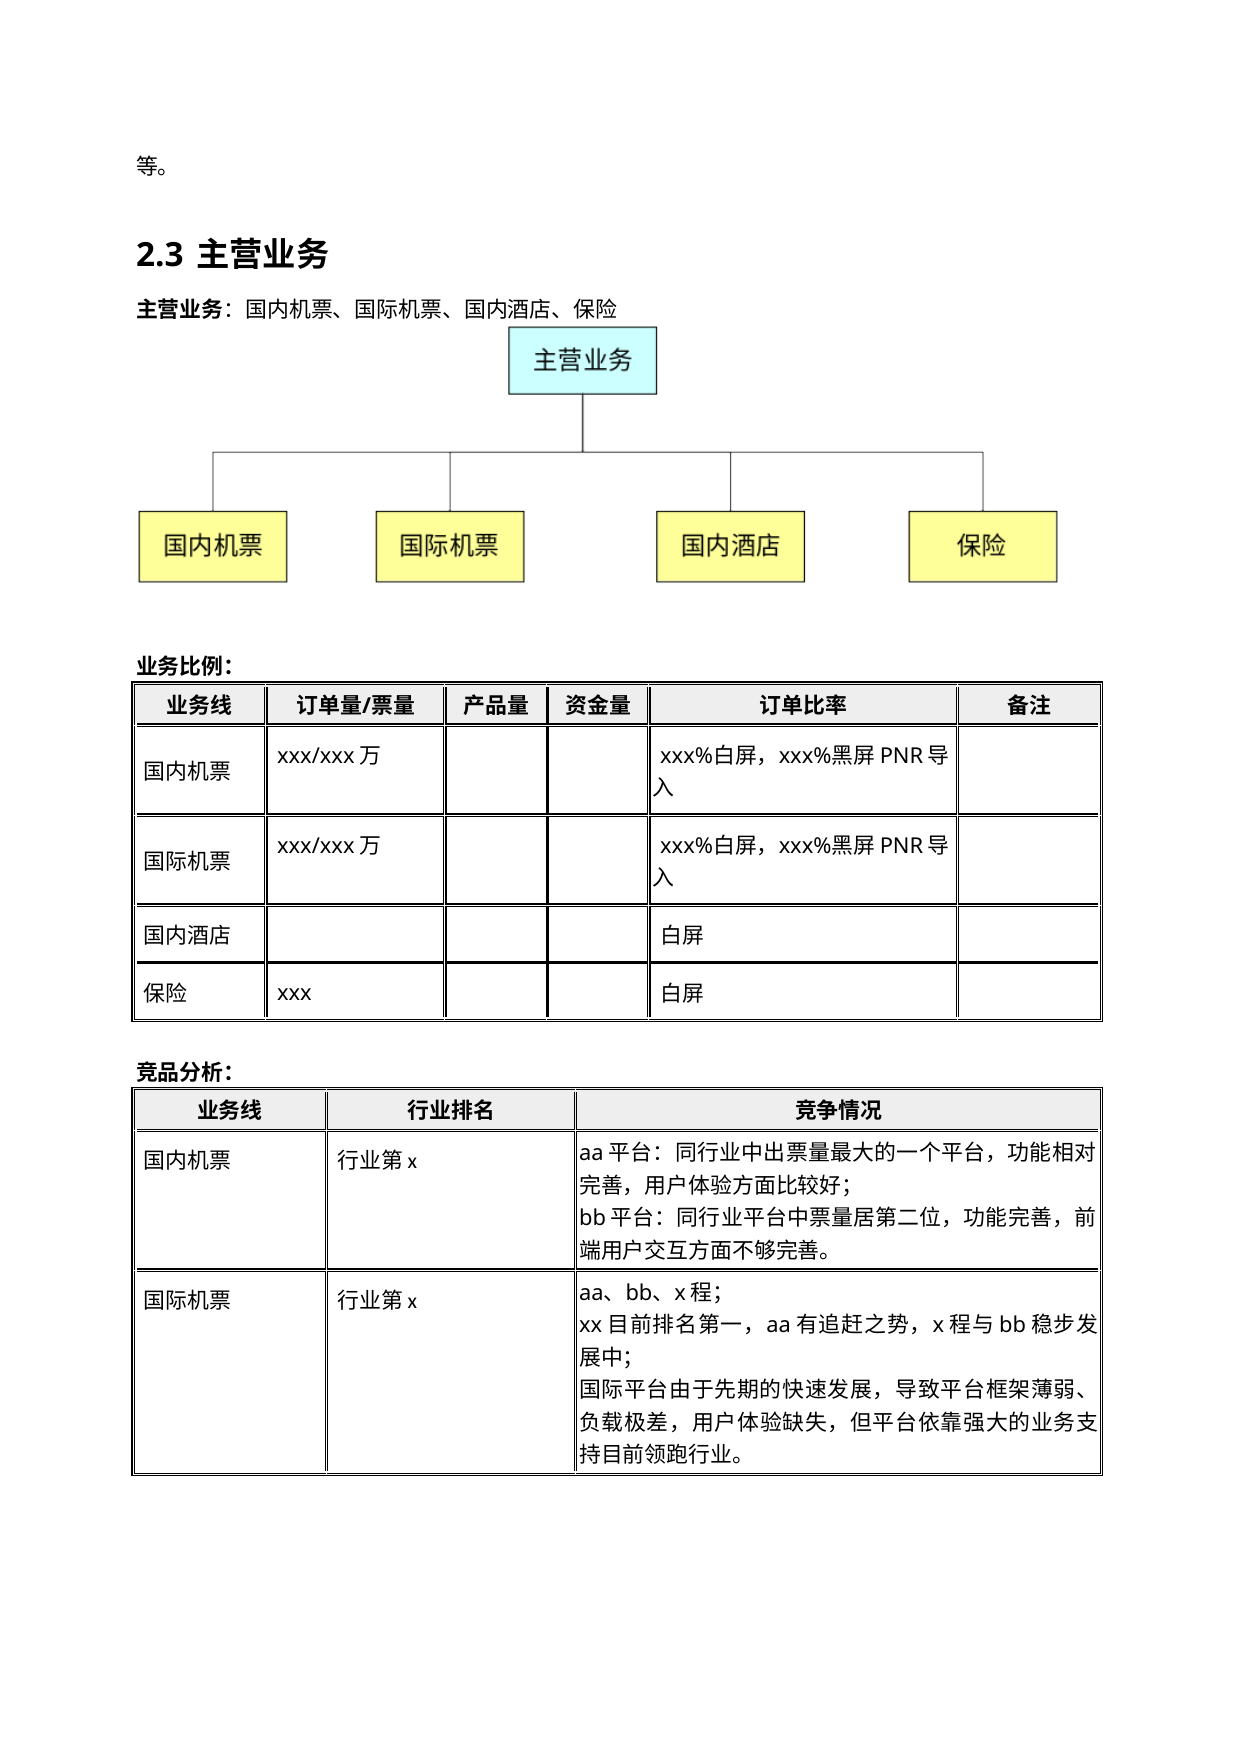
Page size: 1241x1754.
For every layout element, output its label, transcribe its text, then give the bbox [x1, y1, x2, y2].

text 主营业务：国内机票、国际机票、国内酒店、保险 [136, 291, 1104, 324]
table_cell xxx [266, 961, 445, 1018]
table_header 业务线 [135, 1090, 326, 1129]
table_cell 国际机票 [135, 813, 264, 903]
table_cell xxx/xxx万 [268, 727, 443, 813]
table_cell [447, 817, 546, 903]
table_cell 国内酒店 [135, 903, 264, 961]
table_header 业务线 [135, 683, 266, 723]
table_cell 行业第x [328, 1132, 574, 1268]
table_cell xxx%白屏，xxx%黑屏PNR导入 [651, 817, 956, 903]
table_cell xxx/xxx万 [268, 817, 443, 903]
table_cell 国内机票 [133, 1129, 326, 1268]
table_cell [549, 727, 647, 813]
table_header 备注 [958, 685, 1100, 723]
table_cell [547, 961, 649, 1018]
table_cell aa、bb、x程； xx目前排名第一，aa有追赶之势，x程与bb稳步发展中； 国际平台由于先期的快速发展，导致平台框架薄弱、负载极差，用户体验缺失，但平台依靠强大的业务支持目前领跑行业。 [576, 1268, 1100, 1473]
table_cell [549, 907, 647, 961]
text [136, 149, 1104, 181]
text 竞品分析： [136, 1054, 1104, 1087]
table_cell 白屏 [651, 907, 956, 961]
table_cell 保险 [135, 961, 266, 1018]
table_cell [268, 907, 443, 961]
table_cell [447, 727, 546, 813]
table_cell xxx%白屏，xxx%黑屏PNR导入 [651, 727, 956, 813]
table_cell [445, 964, 547, 1018]
table_header 订单比率 [649, 685, 957, 723]
table_header 竞争情况 [576, 1090, 1100, 1129]
table_header 产品量 [445, 683, 547, 723]
table_cell [447, 907, 546, 961]
table_header 资金量 [547, 683, 649, 723]
table_cell 白屏 [649, 964, 957, 1018]
table_cell 国内机票 [135, 723, 264, 813]
table_cell [959, 723, 1100, 813]
table_cell [959, 813, 1100, 903]
table_cell 行业第x [326, 1272, 576, 1473]
table_cell [549, 817, 647, 903]
subtitle 主营业务 [136, 220, 1104, 285]
table_cell [958, 961, 1100, 1018]
table_cell 国际机票 [135, 1268, 326, 1473]
table_cell aa平台：同行业中出票量最大的一个平台，功能相对完善，用户体验方面比较好； bb平台：同行业平台中票量居第二位，功能完善，前端用户交互方面不够完善。 [576, 1129, 1101, 1268]
text 业务比例： [136, 649, 1104, 681]
table_header 行业排名 [326, 1090, 576, 1129]
table_cell [959, 903, 1100, 961]
table_header 订单量/票量 [266, 683, 445, 723]
